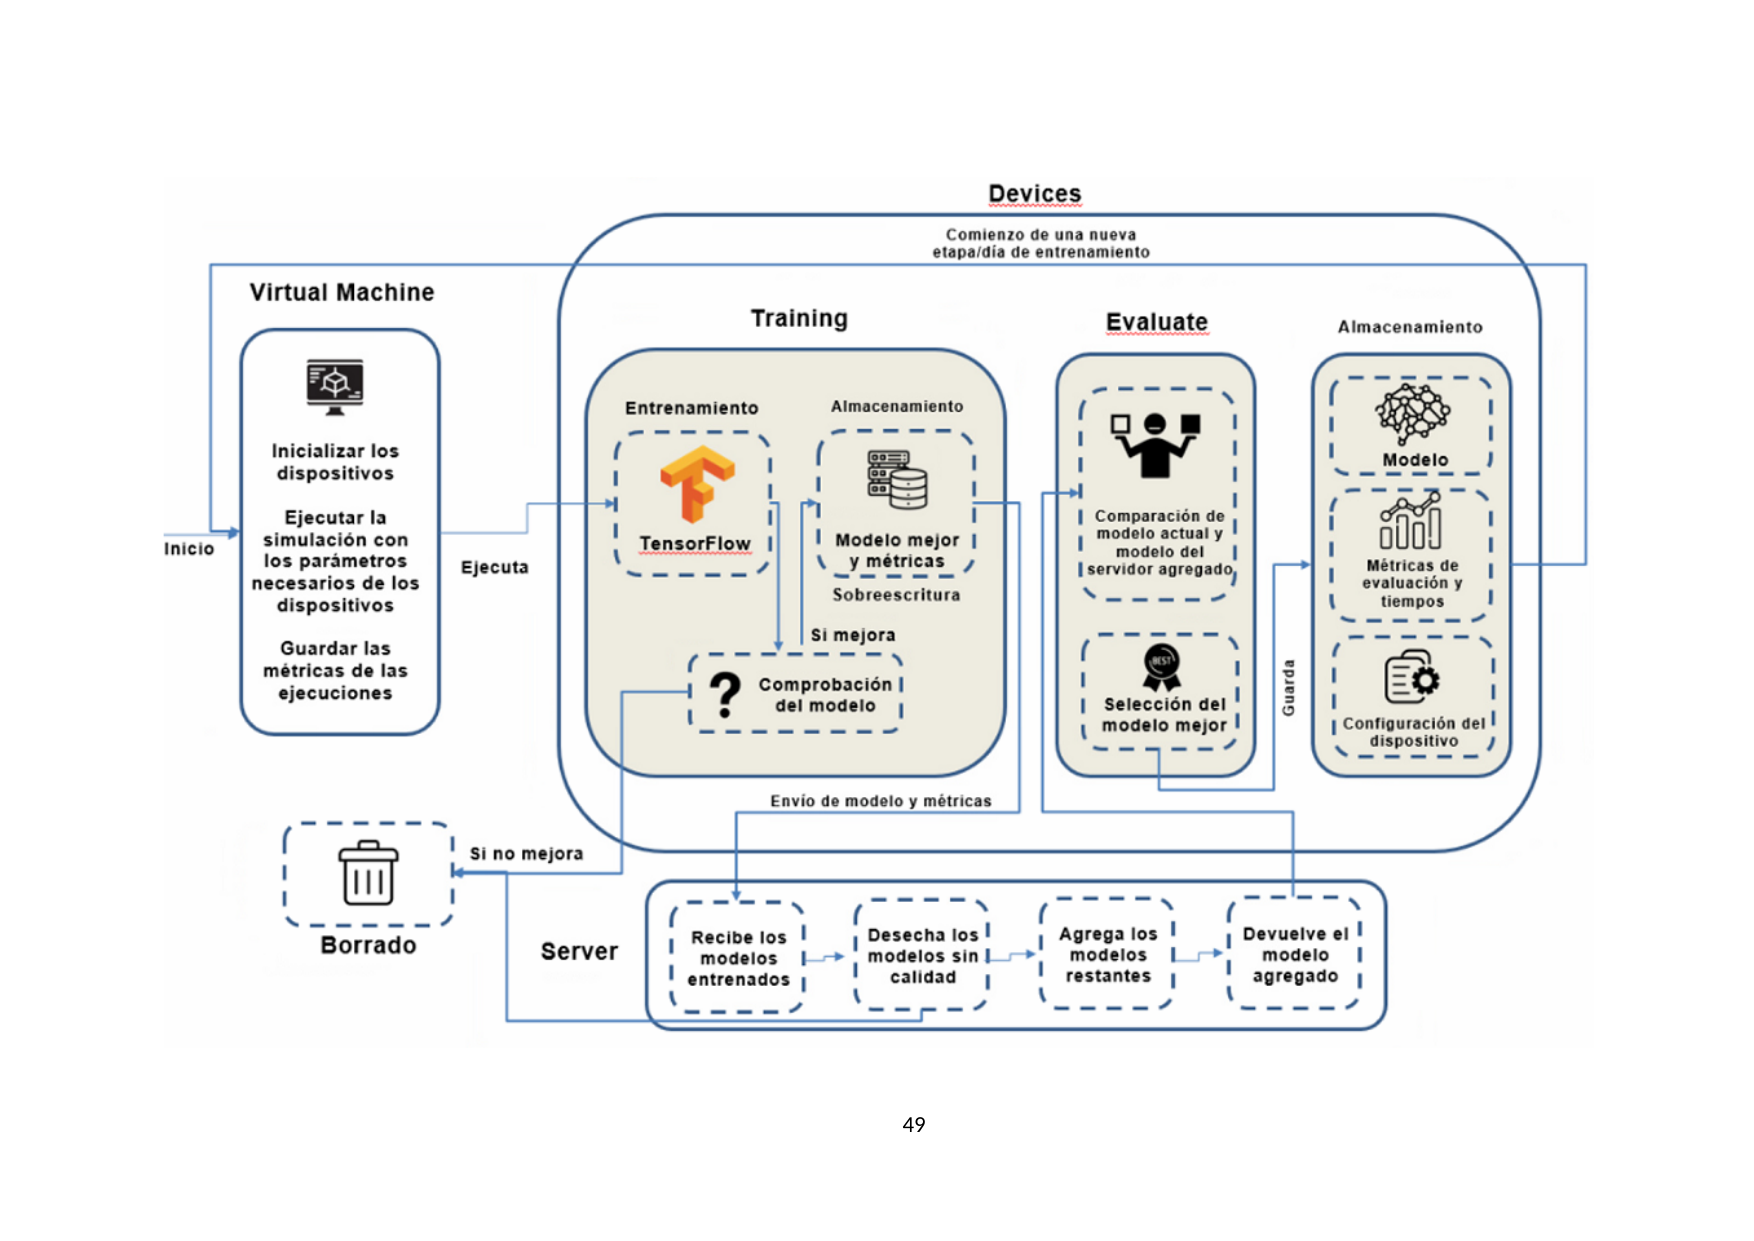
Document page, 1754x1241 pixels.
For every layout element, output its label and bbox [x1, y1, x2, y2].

picture [163, 177, 1594, 1048]
